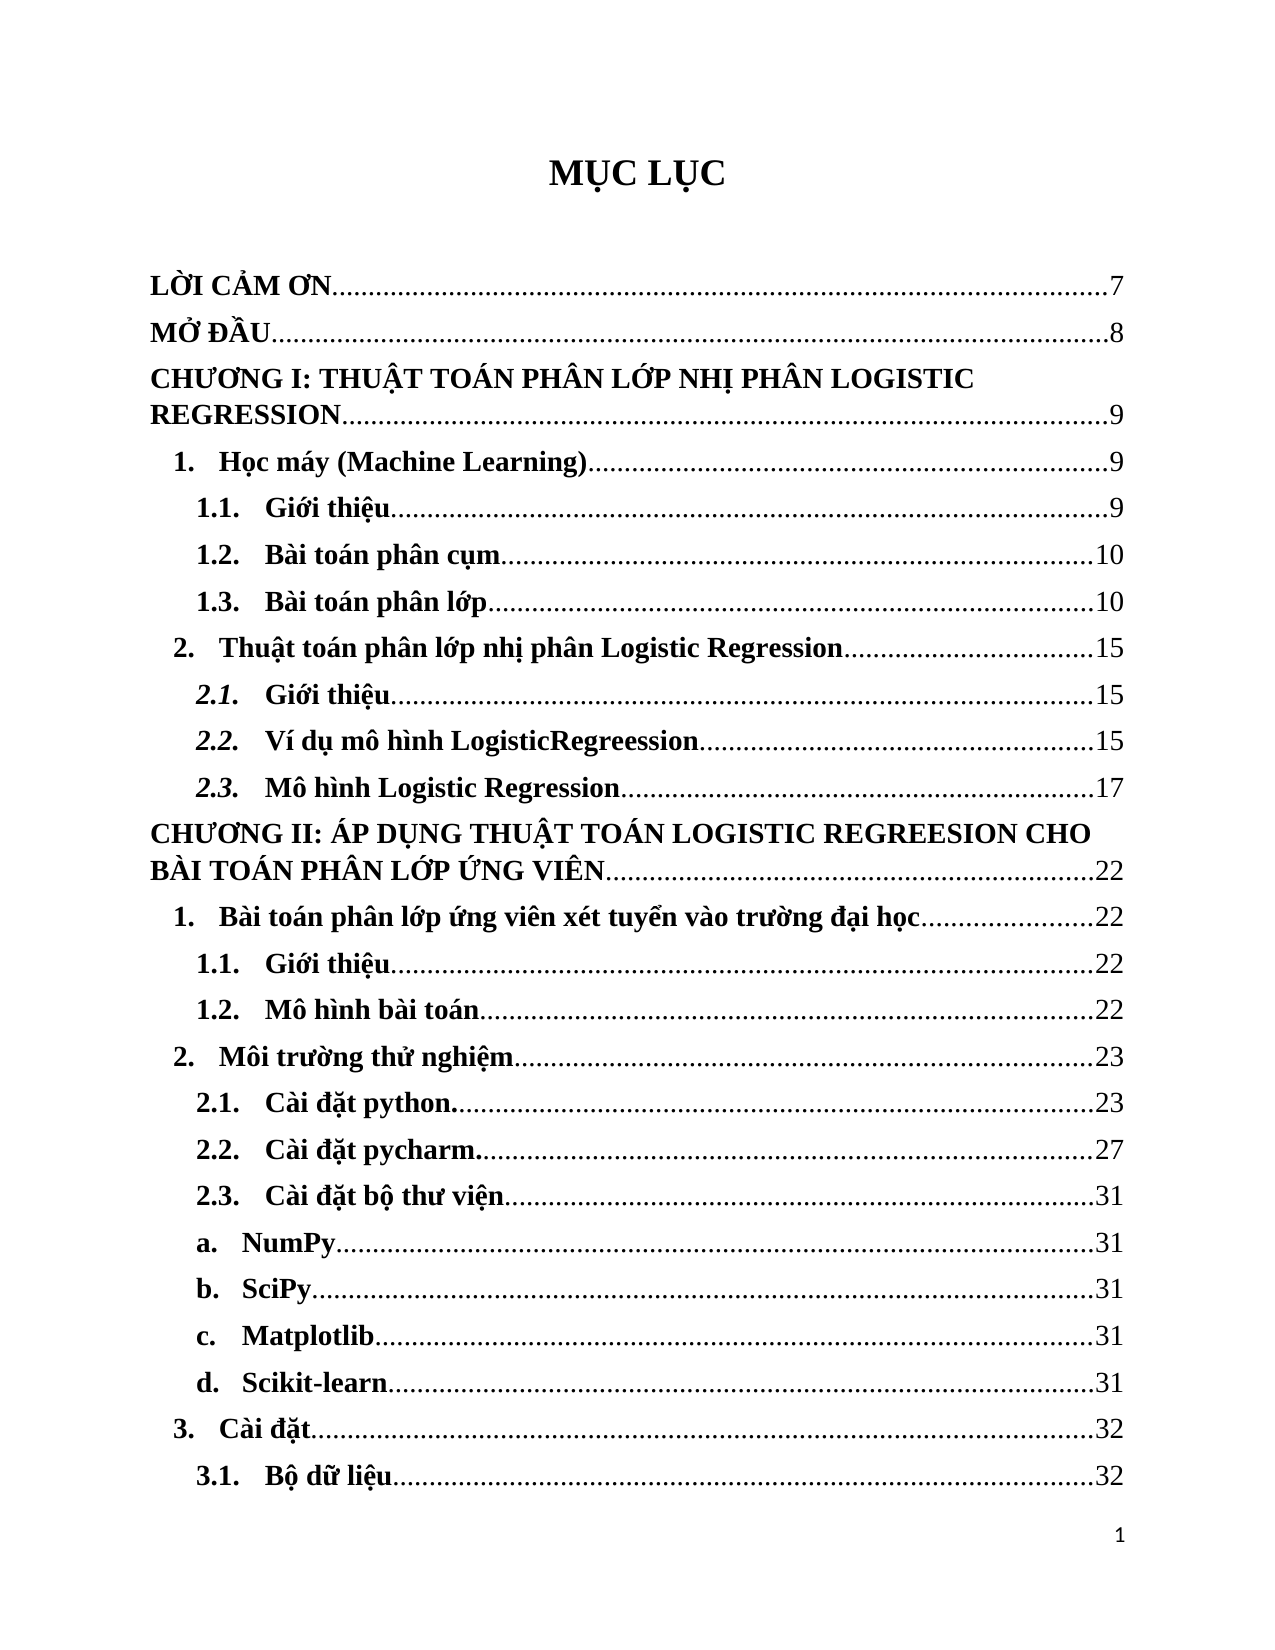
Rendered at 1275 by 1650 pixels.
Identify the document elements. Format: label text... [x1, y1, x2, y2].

text MỤC LỤC [150, 150, 1125, 193]
